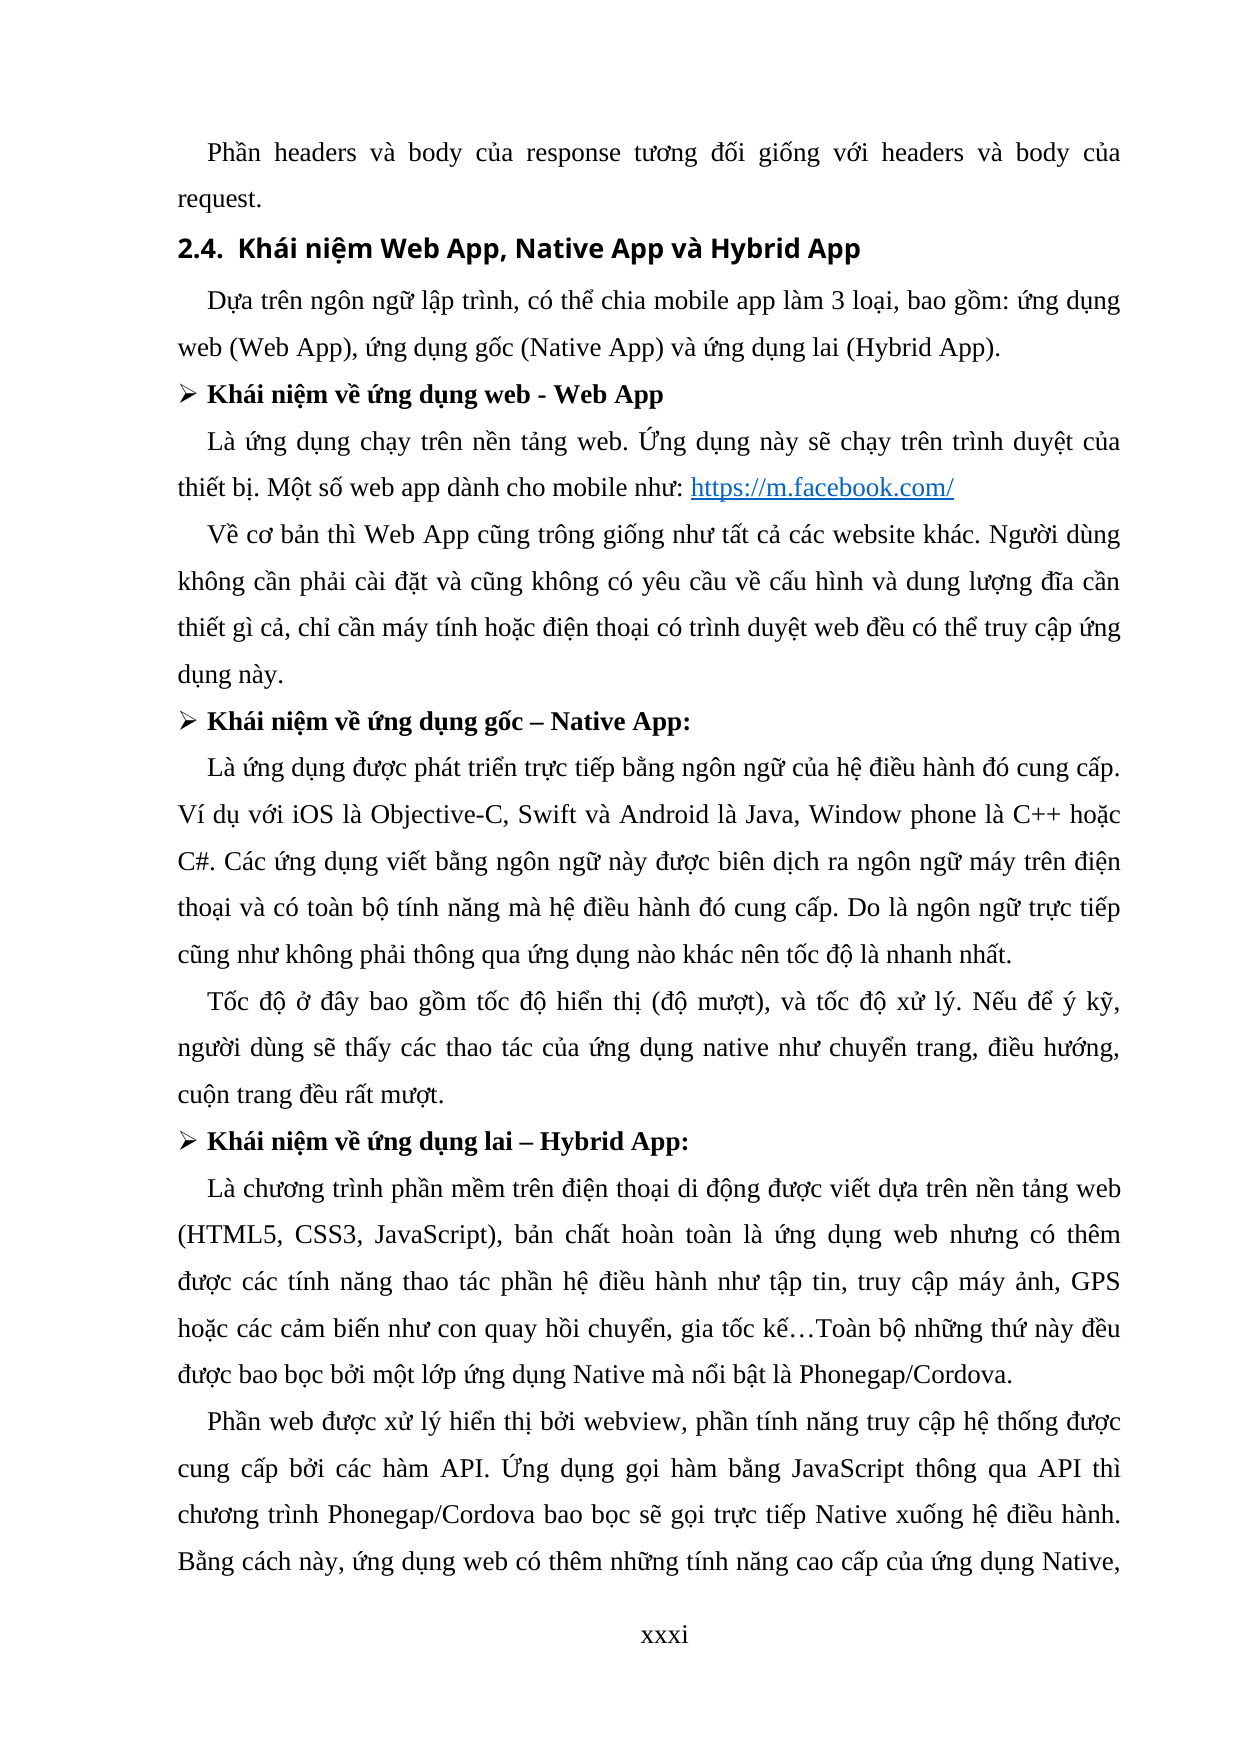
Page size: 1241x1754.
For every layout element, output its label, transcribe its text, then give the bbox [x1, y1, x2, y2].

list Khái niệm về ứng dụng gốc – Native App: [177, 705, 1122, 736]
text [177, 1405, 1122, 1576]
list Khái niệm về ứng dụng web - Web App [177, 378, 1122, 409]
text Là ứng dụng được phát triển trực tiếp bằng ngôn ngữ của hệ điều hành đó cung cấp. Ví dụ với iOS là Objective-C, Swift và Android là Java, Window phone là C++ hoặc C#. Các ứng dụng viết bằng ngôn ngữ này được biên dịch ra ngôn ngữ máy trên điện thoại và có toàn bộ tính năng mà hệ điều hành đó cung cấp. Do là ngôn ngữ trực tiếp cũng như không phải thông qua ứng dụng nào khác nên tốc độ là nhanh nhất. [177, 752, 1122, 969]
text Là chương trình phần mềm trên điện thoại di động được viết dựa trên nền tảng web (HTML5, CSS3, JavaScript), bản chất hoàn toàn là ứng dụng web nhưng có thêm được các tính năng thao tác phần hệ điều hành như tập tin, truy cập máy ảnh, GPS hoặc các cảm biến như con quay hồi chuyển, gia tốc kế…Toàn bộ những thứ này đều được bao bọc bởi một lớp ứng dụng Native mà nổi bật là Phonegap/Cordova. [177, 1172, 1122, 1389]
text Dựa trên ngôn ngữ lập trình, có thể chia mobile app làm 3 loại, bao gồm: ứng dụng web (Web App), ứng dụng gốc (Native App) và ứng dụng lai (Hybrid App). [177, 284, 1122, 362]
subtitle Khái niệm Web App, Native App và Hybrid App [177, 229, 1122, 266]
text Tốc độ ở đây bao gồm tốc độ hiển thị (độ mượt), và tốc độ xử lý. Nếu để ý kỹ, người dùng sẽ thấy các thao tác của ứng dụng native như chuyển trang, điều hướng, cuộn trang đều rất mượt. [177, 985, 1122, 1109]
text Là ứng dụng chạy trên nền tảng web. Ứng dụng này sẽ chạy trên trình duyệt của thiết bị. Một số web app dành cho mobile như: https://m.facebook.com/ [177, 425, 1122, 502]
text Về cơ bản thì Web App cũng trông giống như tất cả các website khác. Người dùng không cần phải cài đặt và cũng không có yêu cầu về cấu hình và dung lượng đĩa cần thiết gì cả, chỉ cần máy tính hoặc điện thoại có trình duyệt web đều có thể truy cập ứng dụng này. [177, 518, 1122, 689]
text Phần headers và body của response tương đối giống với headers và body của request. [177, 136, 1122, 214]
list Khái niệm về ứng dụng lai – Hybrid App: [177, 1125, 1122, 1156]
